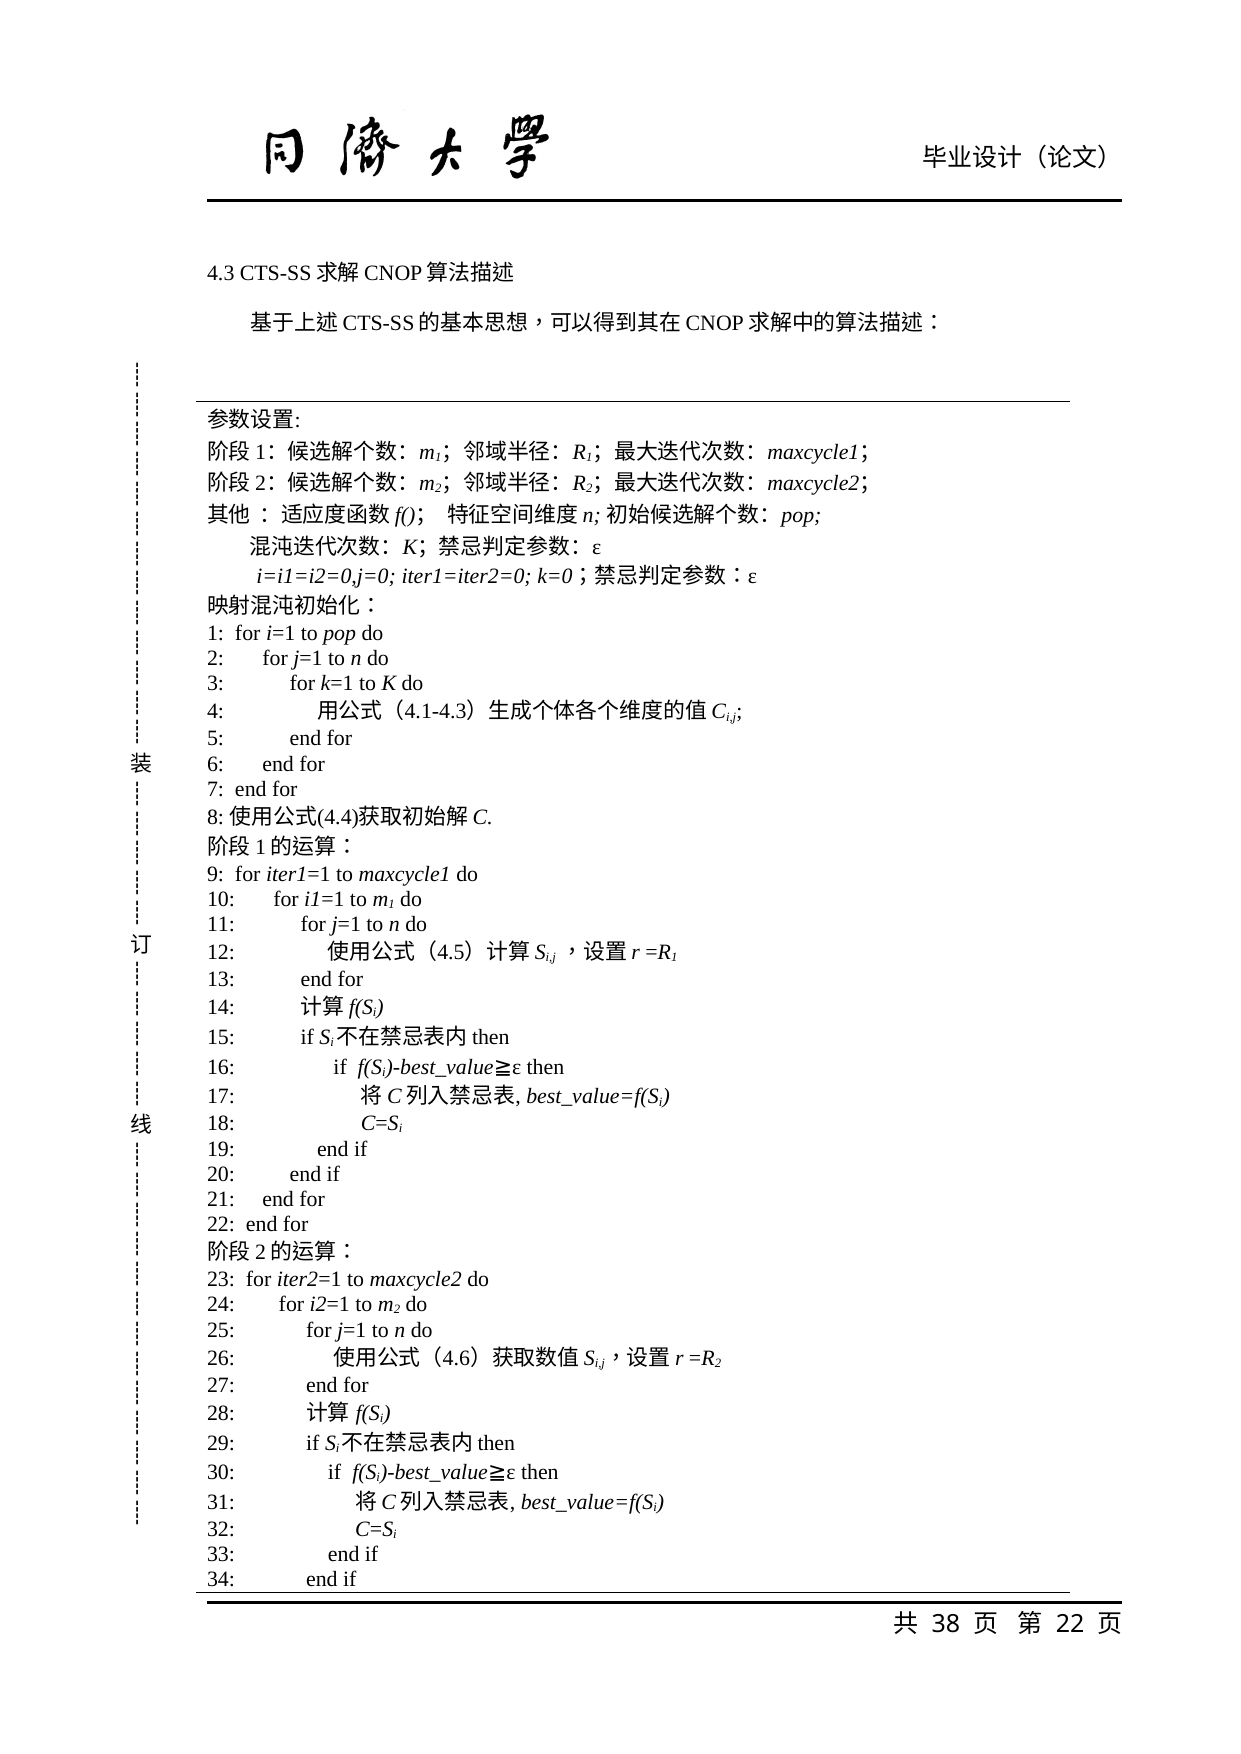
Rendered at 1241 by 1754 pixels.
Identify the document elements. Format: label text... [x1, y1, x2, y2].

subtitle 4.3 CTS-SS求解CNOP算法描述 [207, 251, 1122, 288]
text 基于上述CTS-SS的基本思想，可以得到其在CNOP求解中的算法描述： [207, 301, 1122, 338]
picture [244, 106, 567, 185]
